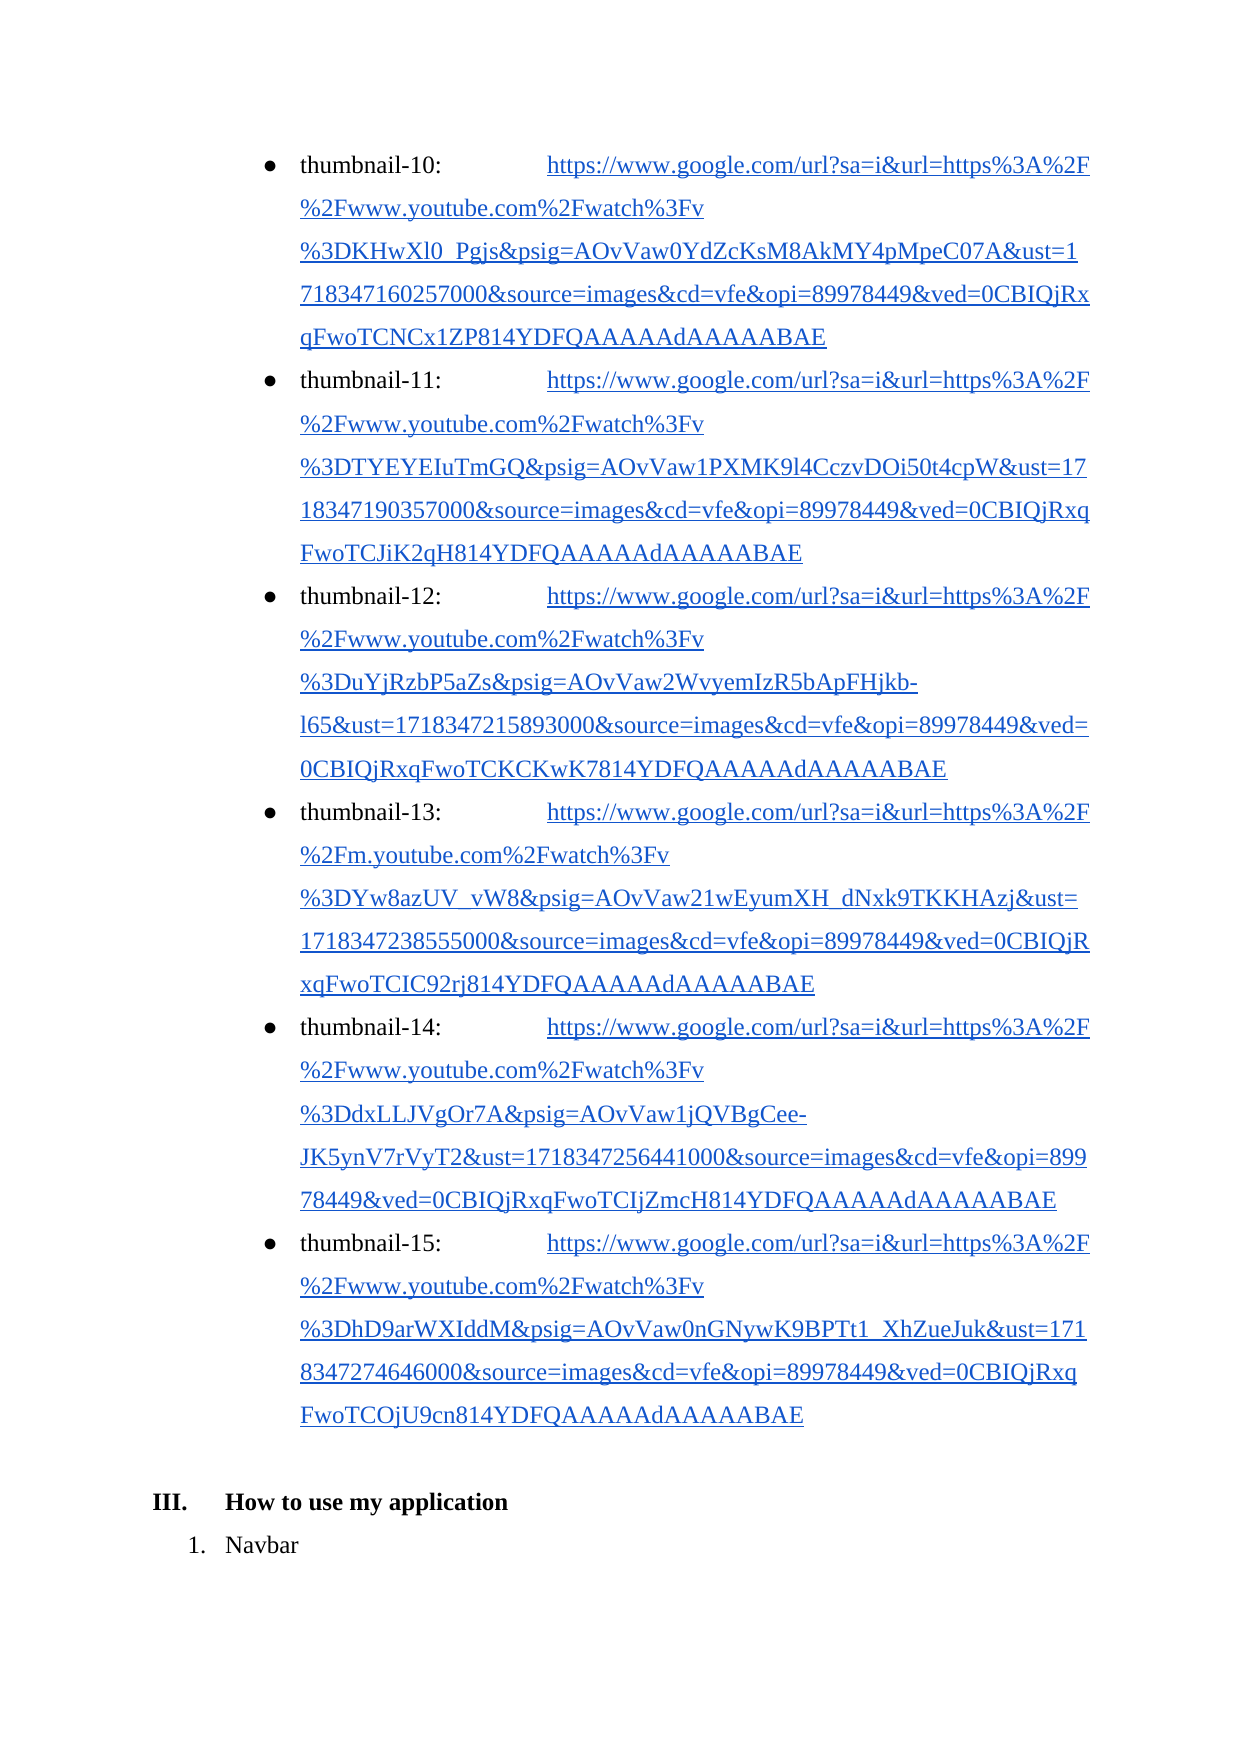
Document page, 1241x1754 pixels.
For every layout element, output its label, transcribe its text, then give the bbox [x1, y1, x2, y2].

list thumbnail-12: https://www.google.com/url?sa=i&url=https%3A%2F%2Fwww.youtube.com%2Fwatch%3Fv%3DuYjRzbP5aZs&psig=AOvVaw2WvyemIzR5bApFHjkb-l65&ust=1718347215893000&source=images&cd=vfe&opi=89978449&ved=0CBIQjRxqFwoTCKCKwK7814YDFQAAAAAdAAAAABAE [262, 581, 1090, 782]
list Navbar [187, 1530, 1090, 1559]
list How to use my application [187, 1487, 1090, 1516]
list thumbnail-10: https://www.google.com/url?sa=i&url=https%3A%2F%2Fwww.youtube.com%2Fwatch%3Fv%3DKHwXl0_Pgjs&psig=AOvVaw0YdZcKsM8AkMY4pMpeC07A&ust=1718347160257000&source=images&cd=vfe&opi=89978449&ved=0CBIQjRxqFwoTCNCx1ZP814YDFQAAAAAdAAAAABAE [262, 150, 1090, 351]
list thumbnail-11: https://www.google.com/url?sa=i&url=https%3A%2F%2Fwww.youtube.com%2Fwatch%3Fv%3DTYEYEIuTmGQ&psig=AOvVaw1PXMK9l4CczvDOi50t4cpW&ust=1718347190357000&source=images&cd=vfe&opi=89978449&ved=0CBIQjRxqFwoTCJiK2qH814YDFQAAAAAdAAAAABAE [262, 366, 1090, 567]
list thumbnail-14: https://www.google.com/url?sa=i&url=https%3A%2F%2Fwww.youtube.com%2Fwatch%3Fv%3DdxLLJVgOr7A&psig=AOvVaw1jQVBgCee-JK5ynV7rVyT2&ust=1718347256441000&source=images&cd=vfe&opi=89978449&ved=0CBIQjRxqFwoTCIjZmcH814YDFQAAAAAdAAAAABAE [262, 1012, 1090, 1214]
list thumbnail-13: https://www.google.com/url?sa=i&url=https%3A%2F%2Fm.youtube.com%2Fwatch%3Fv%3DYw8azUV_vW8&psig=AOvVaw21wEyumXH_dNxk9TKKHAzj&ust=1718347238555000&source=images&cd=vfe&opi=89978449&ved=0CBIQjRxqFwoTCIC92rj814YDFQAAAAAdAAAAABAE [262, 797, 1090, 998]
list thumbnail-15: https://www.google.com/url?sa=i&url=https%3A%2F%2Fwww.youtube.com%2Fwatch%3Fv%3DhD9arWXIddM&psig=AOvVaw0nGNywK9BPTt1_XhZueJuk&ust=1718347274646000&source=images&cd=vfe&opi=89978449&ved=0CBIQjRxqFwoTCOjU9cn814YDFQAAAAAdAAAAABAE [262, 1228, 1090, 1429]
